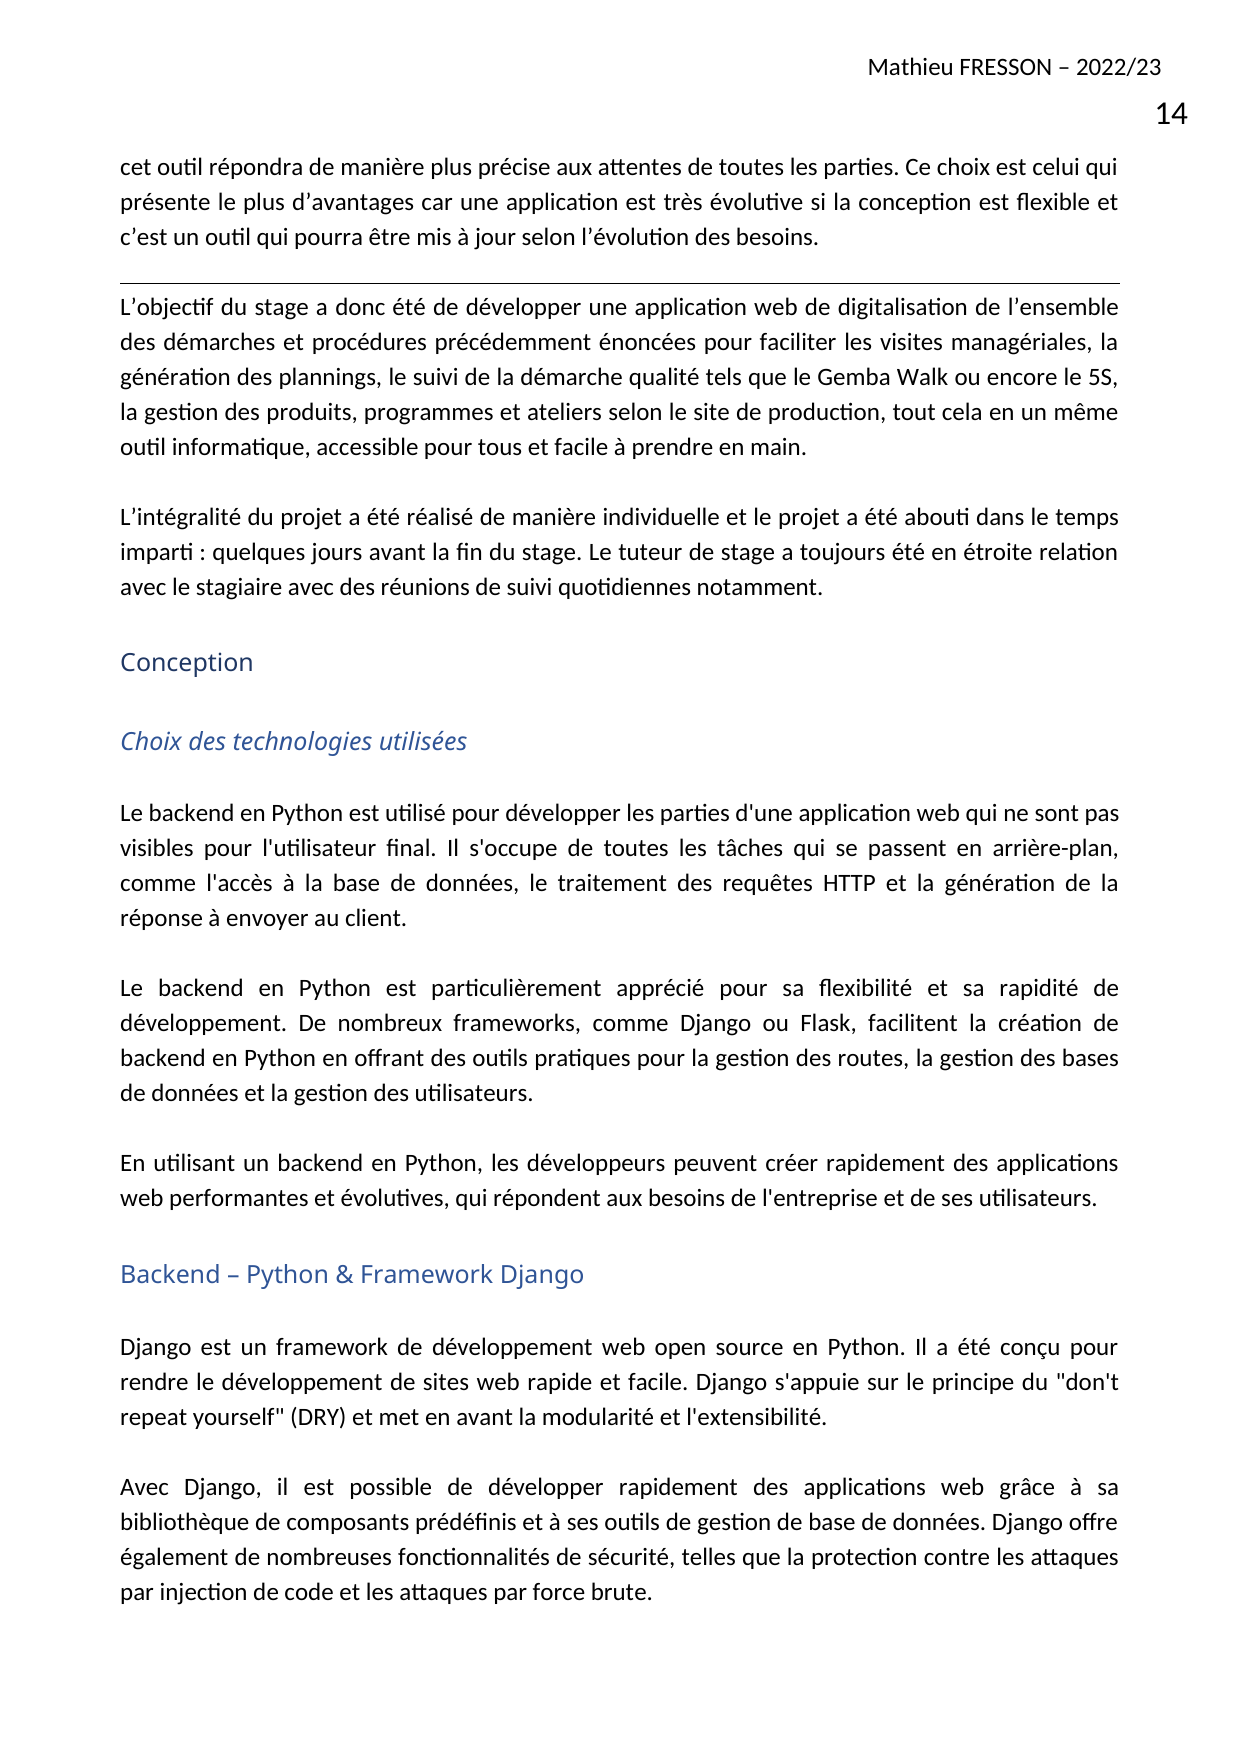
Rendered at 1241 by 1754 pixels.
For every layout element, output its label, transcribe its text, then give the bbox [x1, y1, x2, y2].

text L’objectif du stage a donc été de développer une application web de digitalisation de l’ensemble des démarches et procédures précédemment énoncées pour faciliter les visites managériales, la génération des plannings, le suivi de la démarche qualité tels que le Gemba Walk ou encore le 5S, la gestion des produits, programmes et ateliers selon le site de production, tout cela en un même outil informatique, accessible pour tous et facile à prendre en main. [120, 291, 1120, 461]
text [120, 151, 1120, 251]
subtitle Backend – Python & Framework Django [120, 1256, 1120, 1291]
text Django est un framework de développement web open source en Python. Il a été conçu pour rendre le développement de sites web rapide et facile. Django s'appuie sur le principe du "don't repeat yourself" (DRY) et met en avant la modularité et l'extensibilité. [120, 1331, 1120, 1431]
subtitle Choix des technologies utilisées [120, 723, 1120, 757]
subtitle Conception [120, 645, 1120, 679]
text Le backend en Python est particulièrement apprécié pour sa flexibilité et sa rapidité de développement. De nombreux frameworks, comme Django ou Flask, facilitent la création de backend en Python en offrant des outils pratiques pour la gestion des routes, la gestion des bases de données et la gestion des utilisateurs. [120, 972, 1120, 1108]
text Le backend en Python est utilisé pour développer les parties d'une application web qui ne sont pas visibles pour l'utilisateur final. Il s'occupe de toutes les tâches qui se passent en arrière-plan, comme l'accès à la base de données, le traitement des requêtes HTTP et la génération de la réponse à envoyer au client. [120, 797, 1120, 933]
text En utilisant un backend en Python, les développeurs peuvent créer rapidement des applications web performantes et évolutives, qui répondent aux besoins de l'entreprise et de ses utilisateurs. [120, 1147, 1120, 1213]
text L’intégralité du projet a été réalisé de manière individuelle et le projet a été abouti dans le temps imparti : quelques jours avant la fin du stage. Le tuteur de stage a toujours été en étroite relation avec le stagiaire avec des réunions de suivi quotidiennes notamment. [120, 501, 1120, 601]
text Avec Django, il est possible de développer rapidement des applications web grâce à sa bibliothèque de composants prédéfinis et à ses outils de gestion de base de données. Django offre également de nombreuses fonctionnalités de sécurité, telles que la protection contre les attaques par injection de code et les attaques par force brute. [120, 1471, 1120, 1606]
